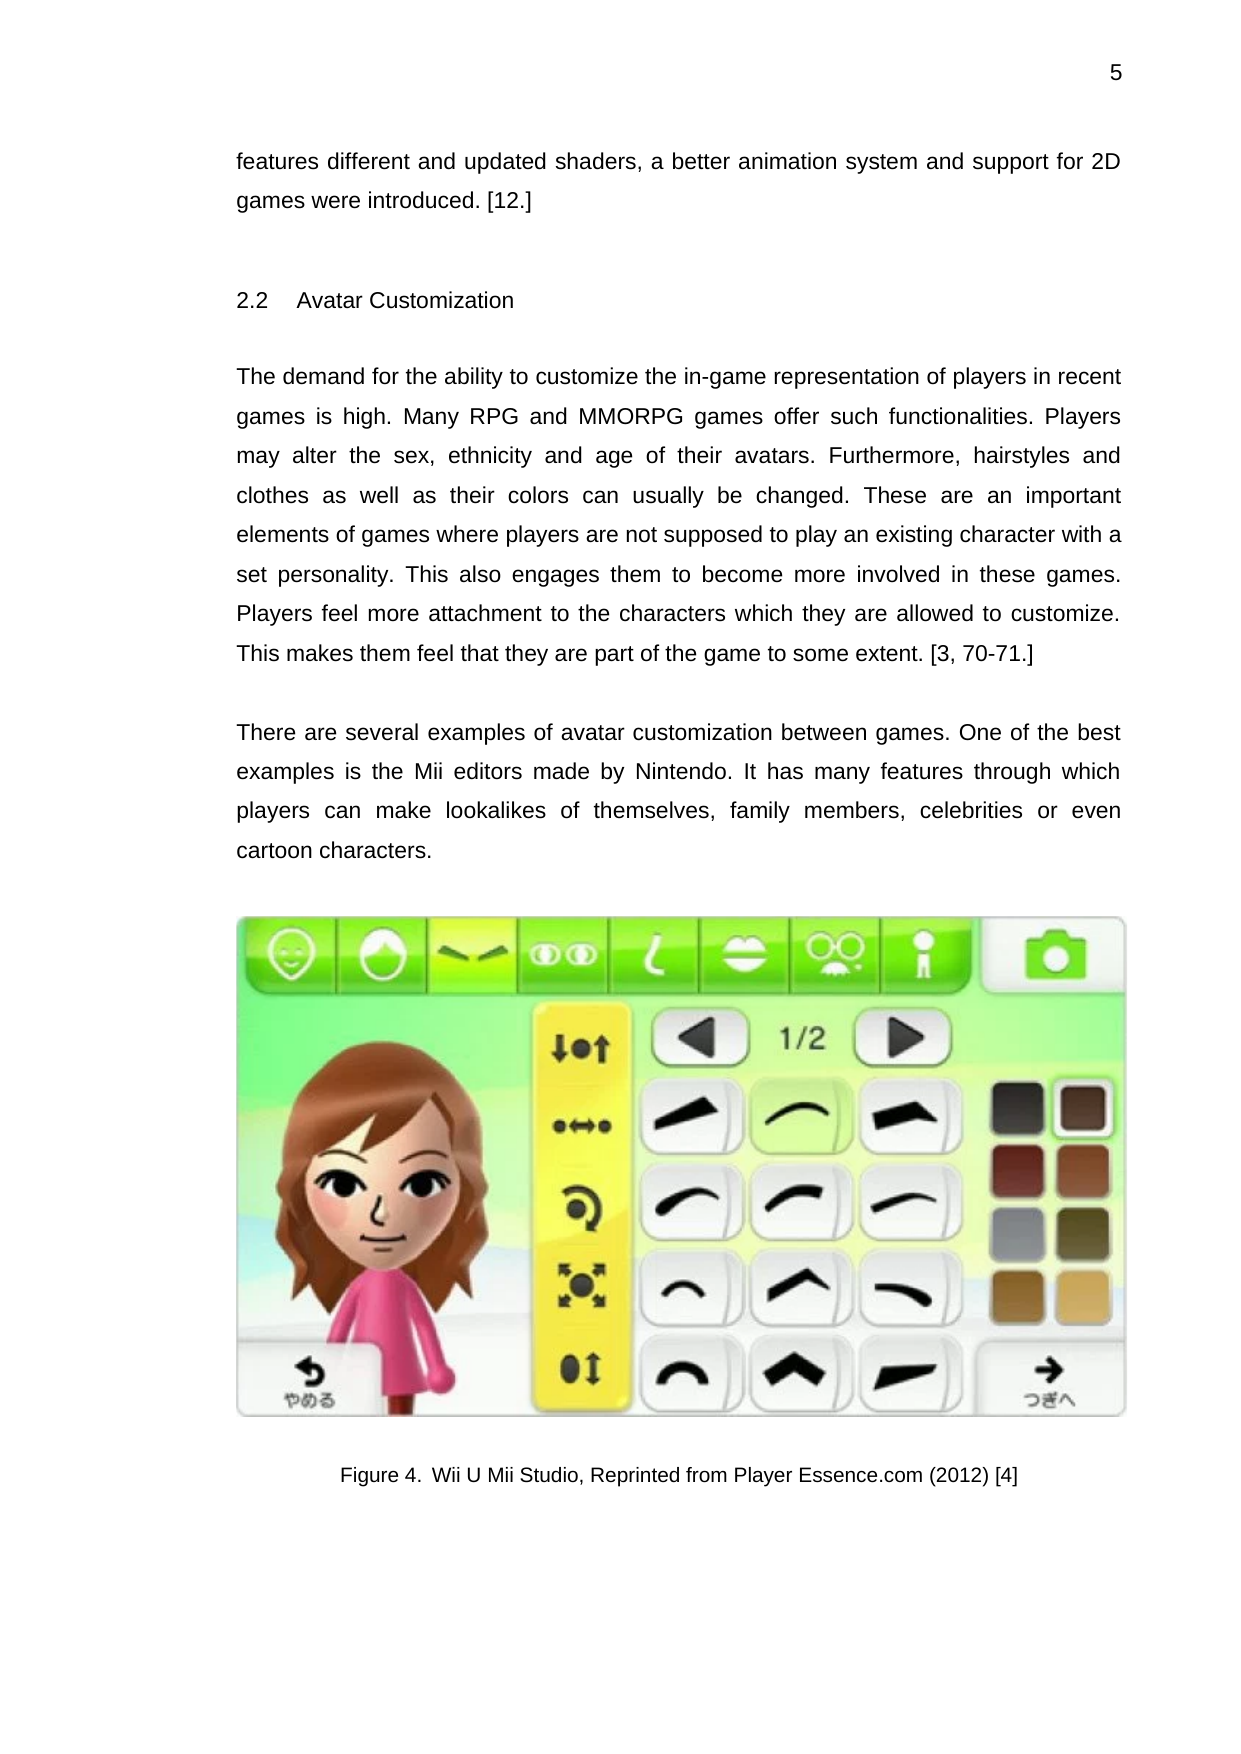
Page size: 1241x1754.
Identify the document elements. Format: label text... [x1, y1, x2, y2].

text Wii U Mii Studio, Reprinted from Player Essence.com (2012) [4] [236, 1463, 1122, 1487]
subtitle Avatar Customization [236, 287, 1122, 313]
text The demand for the ability to customize the in-game representation of players in recent games is high. Many RPG and MMORPG games offer such functionalities. Players may alter the sex, ethnicity and age of their avatars. Furthermore, hairstyles and clothes as well as their colors can usually be changed. These are an important elements of games where players are not supposed to play an existing character with a set personality. This also engages them to become more involved in these games. Players feel more attachment to the characters which they are allowed to customize. This makes them feel that they are part of the game to some extent. [3, 70-71.] [236, 363, 1122, 666]
picture [236, 916, 1128, 1417]
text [236, 148, 1122, 213]
text There are several examples of avatar customization between games. One of the best examples is the Mii editors made by Nintendo. It has many features through which players can make lookalikes of themselves, family members, celebrities or even cartoon characters. [236, 718, 1122, 863]
